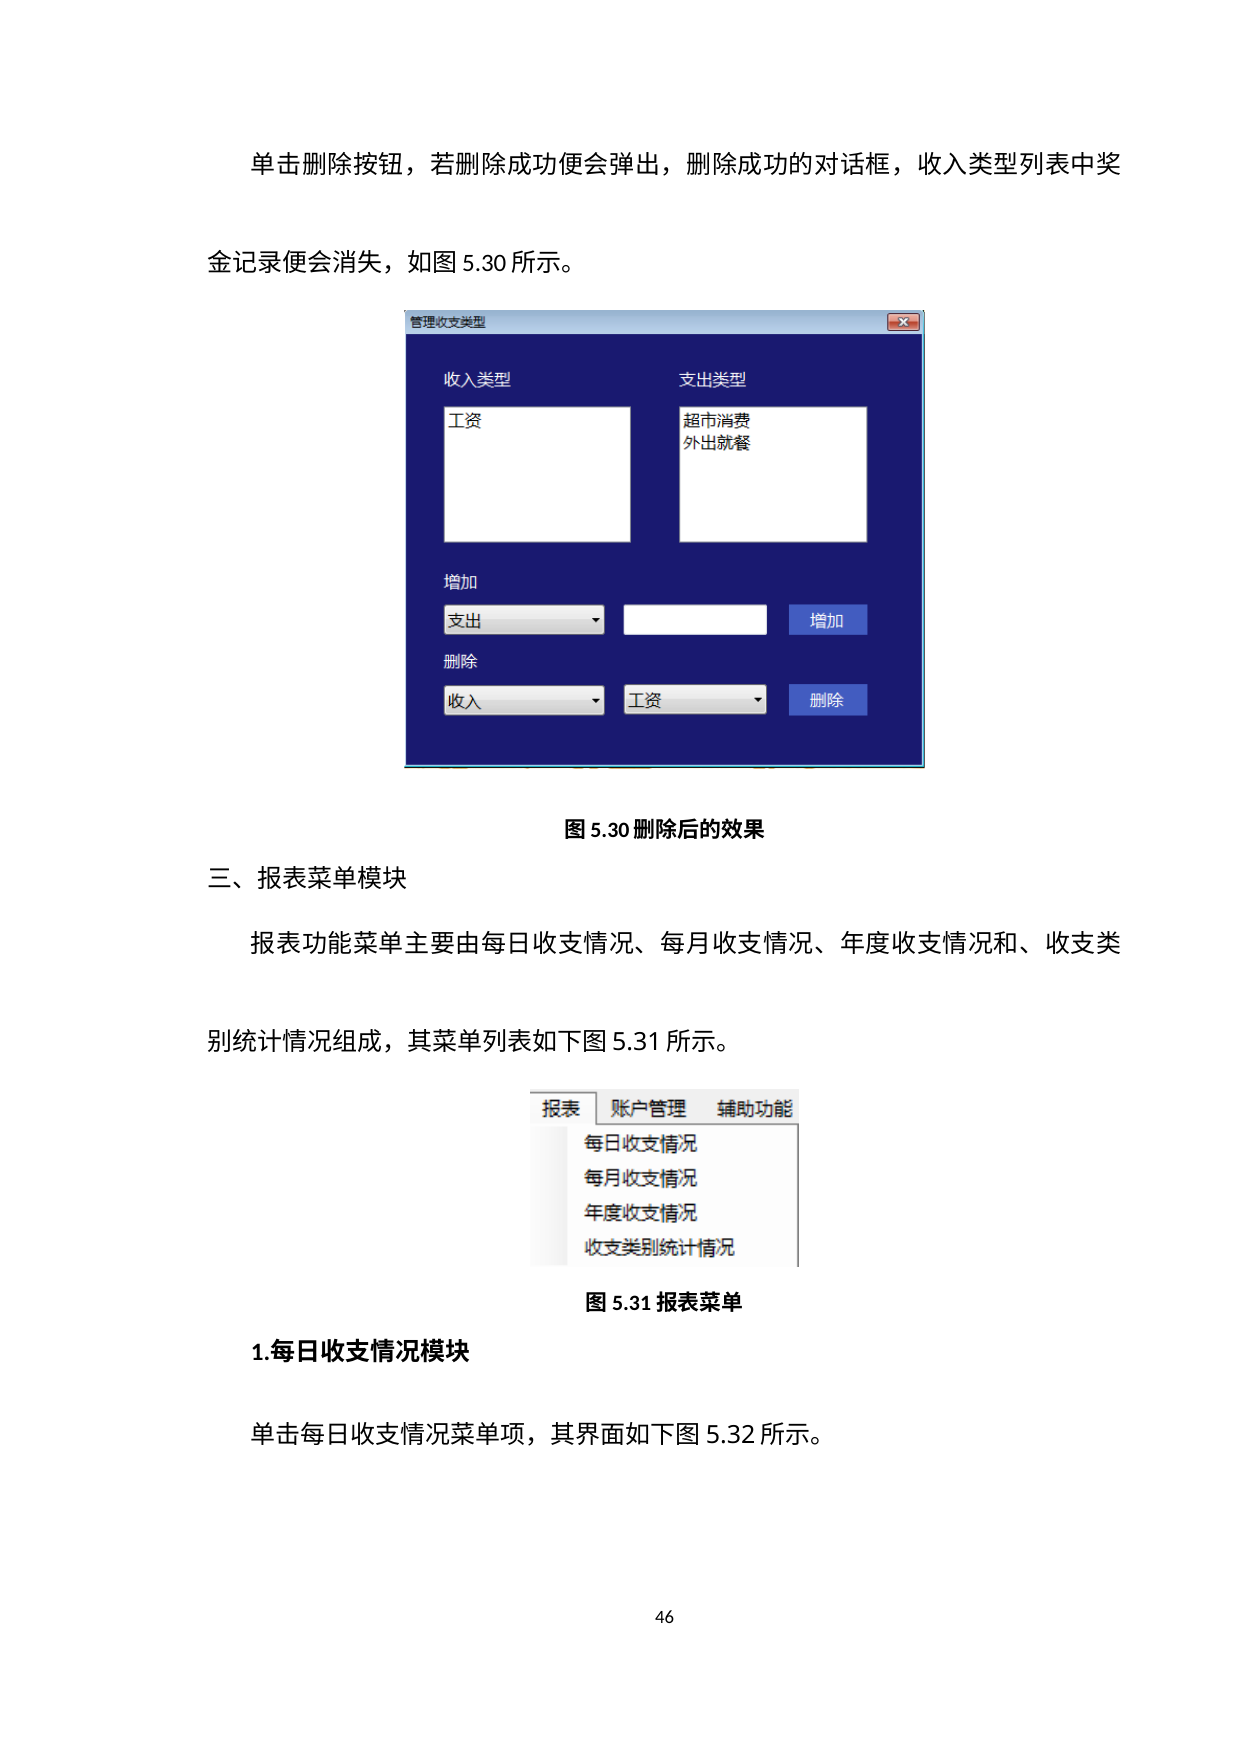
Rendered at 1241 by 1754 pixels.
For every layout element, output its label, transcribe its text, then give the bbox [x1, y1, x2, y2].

picture [530, 1089, 799, 1267]
text 单击每日收支情况菜单项，其界面如下图5.32所示。 [207, 1400, 1122, 1465]
text 报表功能菜单主要由每日收支情况、每月收支情况、年度收支情况和、收支类别统计情况组成，其菜单列表如下图5.31所示。 [207, 909, 1122, 1072]
text 1.每日收支情况模块 [207, 1317, 1122, 1382]
picture [404, 310, 925, 769]
text 图5.31 报表菜单 [207, 1285, 1122, 1317]
text 三、报表菜单模块 [207, 844, 1122, 909]
text 图5.30删除后的效果 [207, 812, 1122, 844]
text 单击删除按钮，若删除成功便会弹出，删除成功的对话框，收入类型列表中奖金记录便会消失，如图5.30所示。 [207, 130, 1122, 293]
